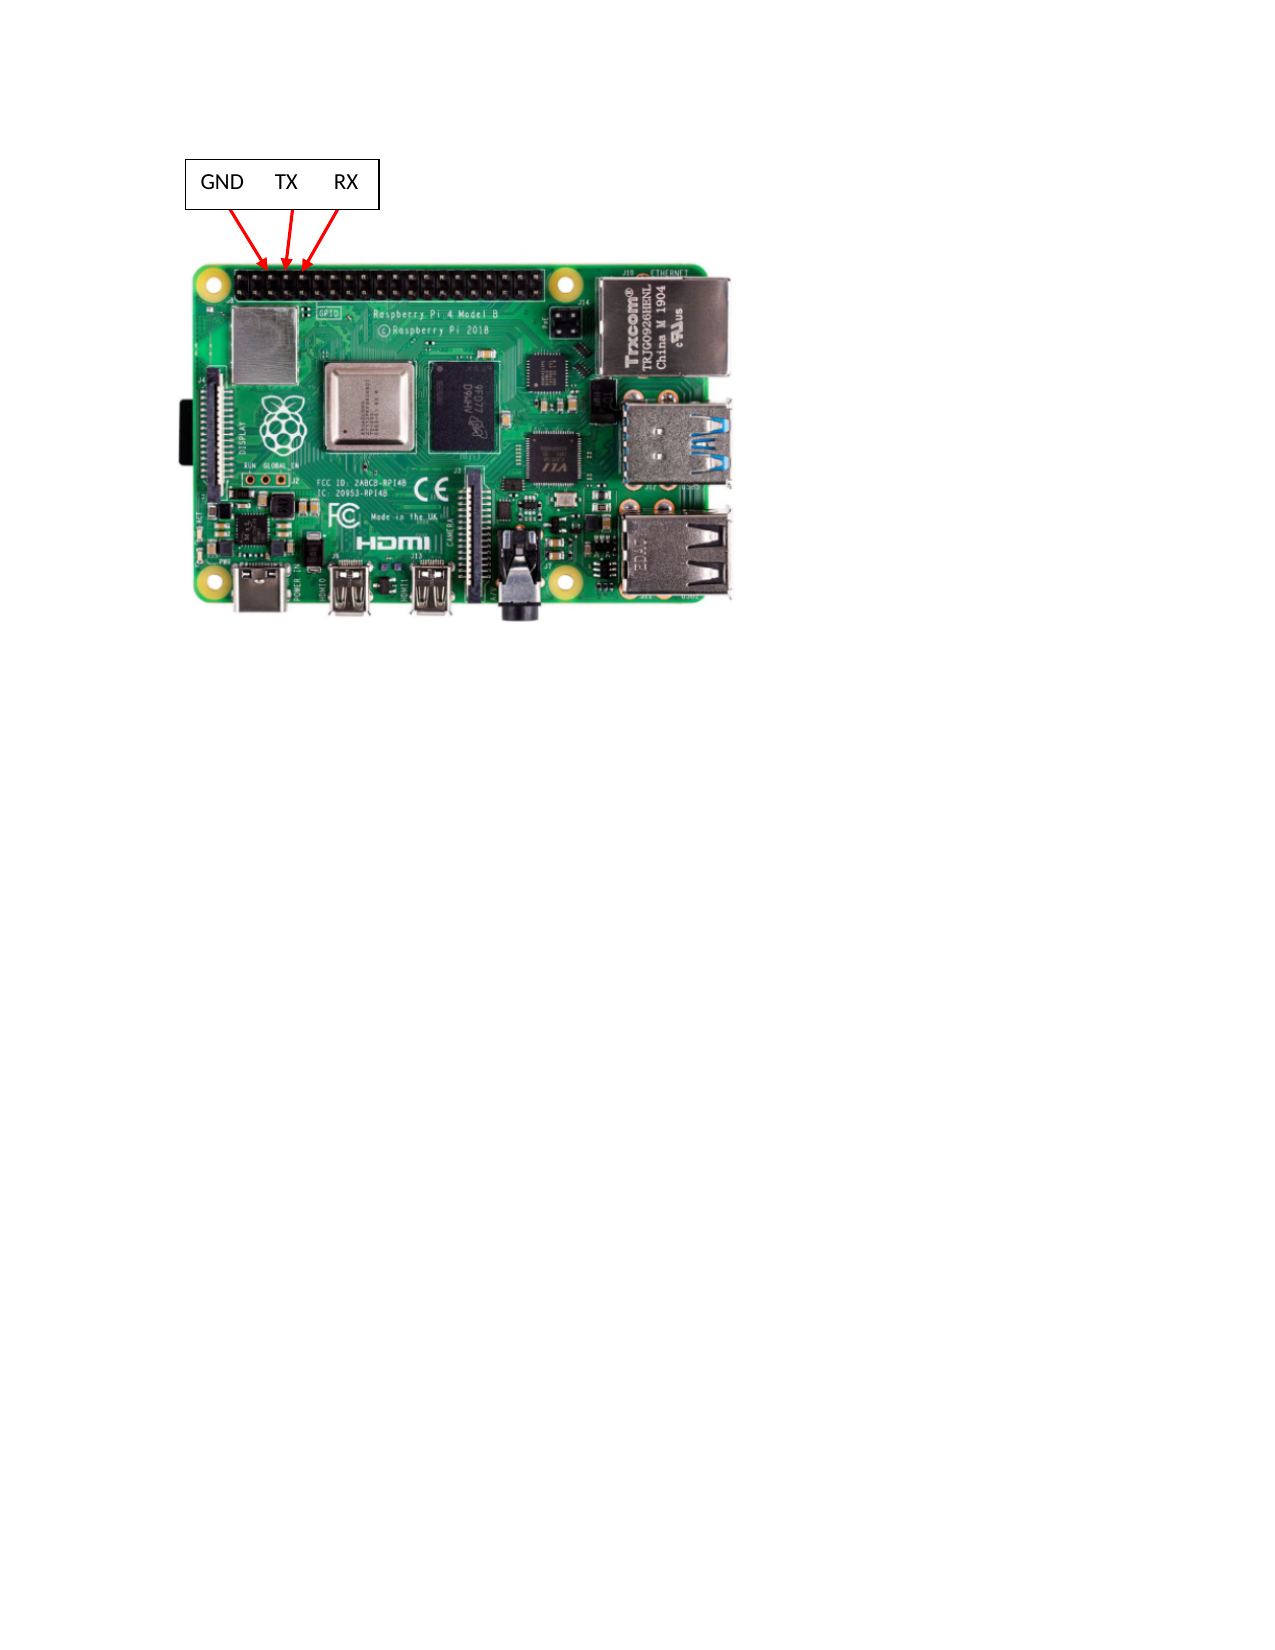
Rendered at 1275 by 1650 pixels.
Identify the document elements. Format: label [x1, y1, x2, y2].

picture [150, 223, 783, 672]
